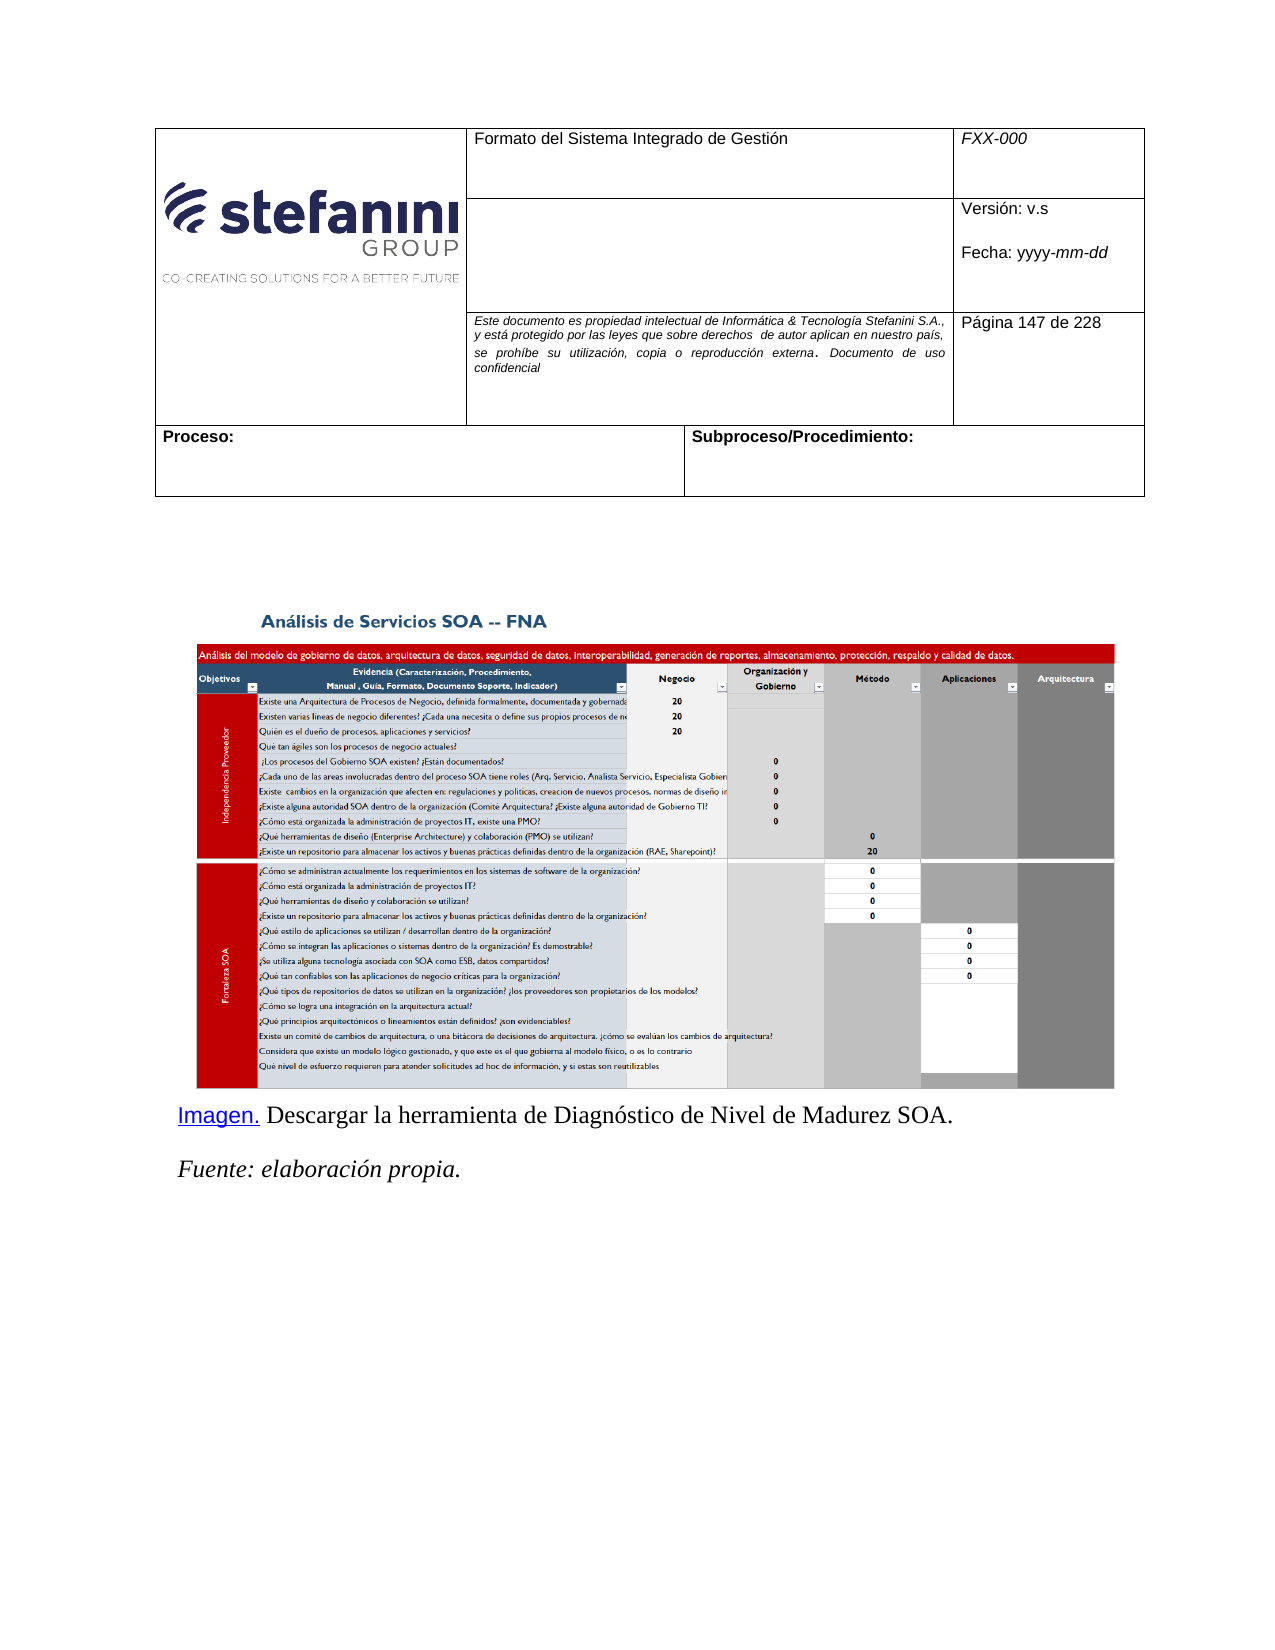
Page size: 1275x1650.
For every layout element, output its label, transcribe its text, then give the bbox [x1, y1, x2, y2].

text Imagen. Descargar la herramienta de Diagnóstico de Nivel de Madurez SOA. [177, 1101, 1098, 1129]
picture [162, 182, 460, 286]
text Fuente: elaboración propia. [177, 1154, 1098, 1183]
picture [196, 599, 1115, 1089]
